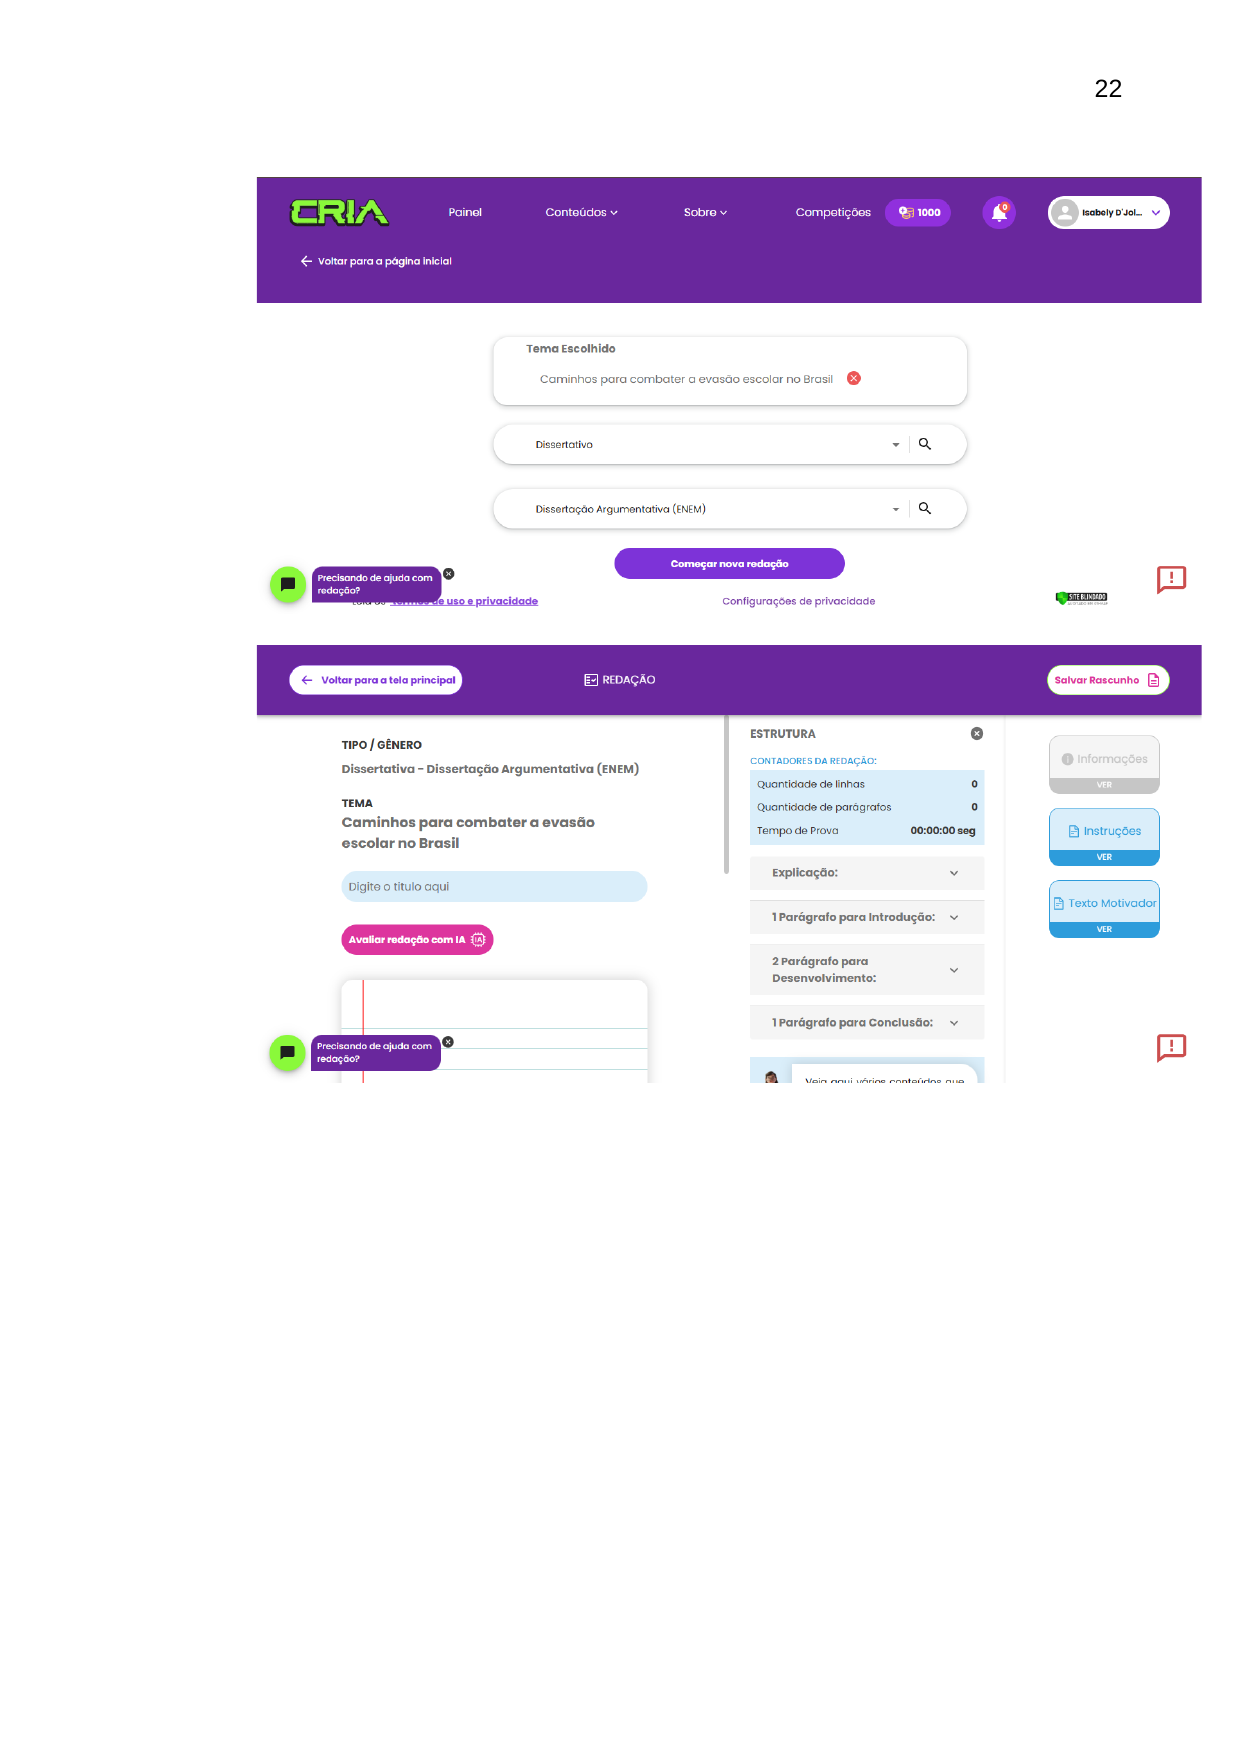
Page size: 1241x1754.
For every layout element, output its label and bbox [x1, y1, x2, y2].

picture [256, 177, 1202, 614]
picture [256, 645, 1202, 1083]
